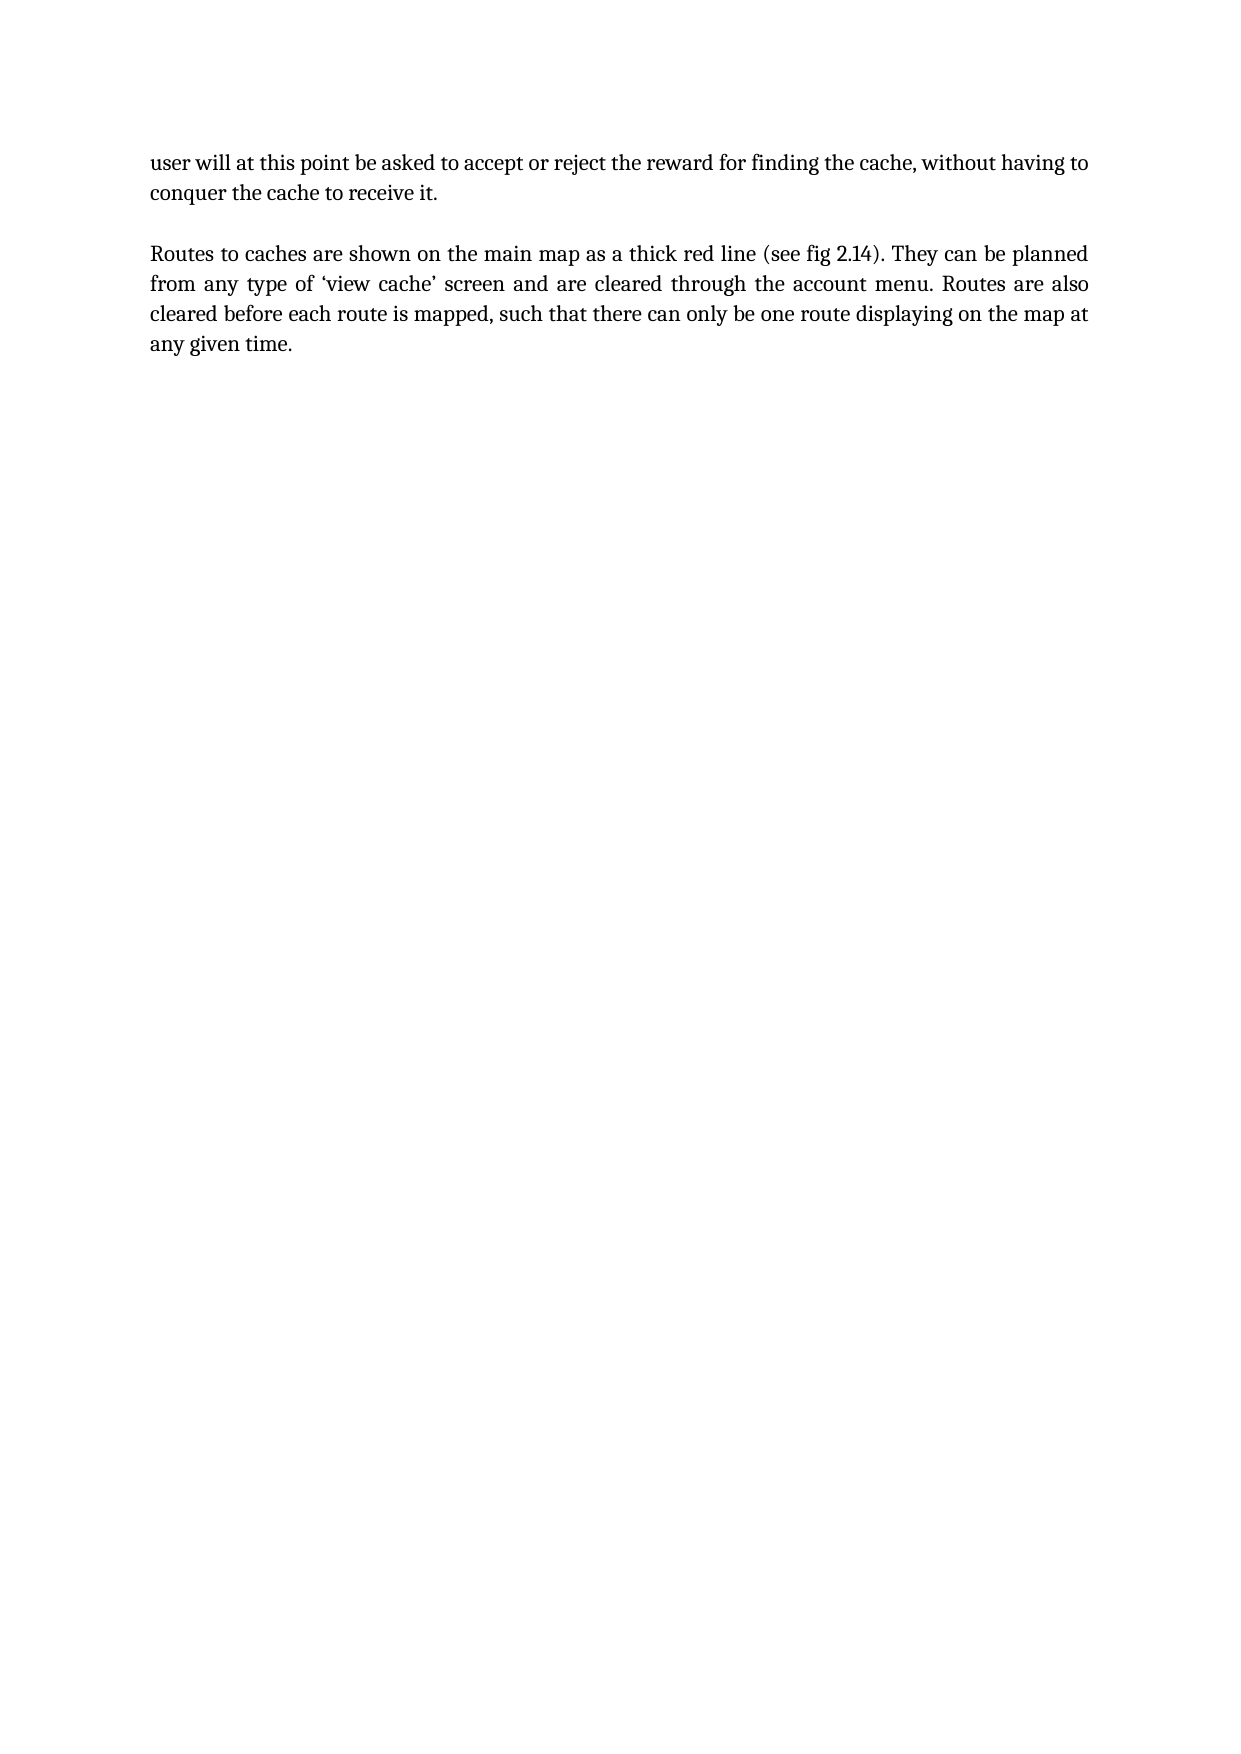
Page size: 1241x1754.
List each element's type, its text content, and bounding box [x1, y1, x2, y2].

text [150, 150, 1090, 207]
text Routes to caches are shown on the main map as a thick red line (see fig 2.14). They can be planned from any type of ‘view cache’ screen and are cleared through the account menu. Routes are also cleared before each route is mapped, such that there can only be one route displaying on the map at any given time. [150, 241, 1090, 358]
